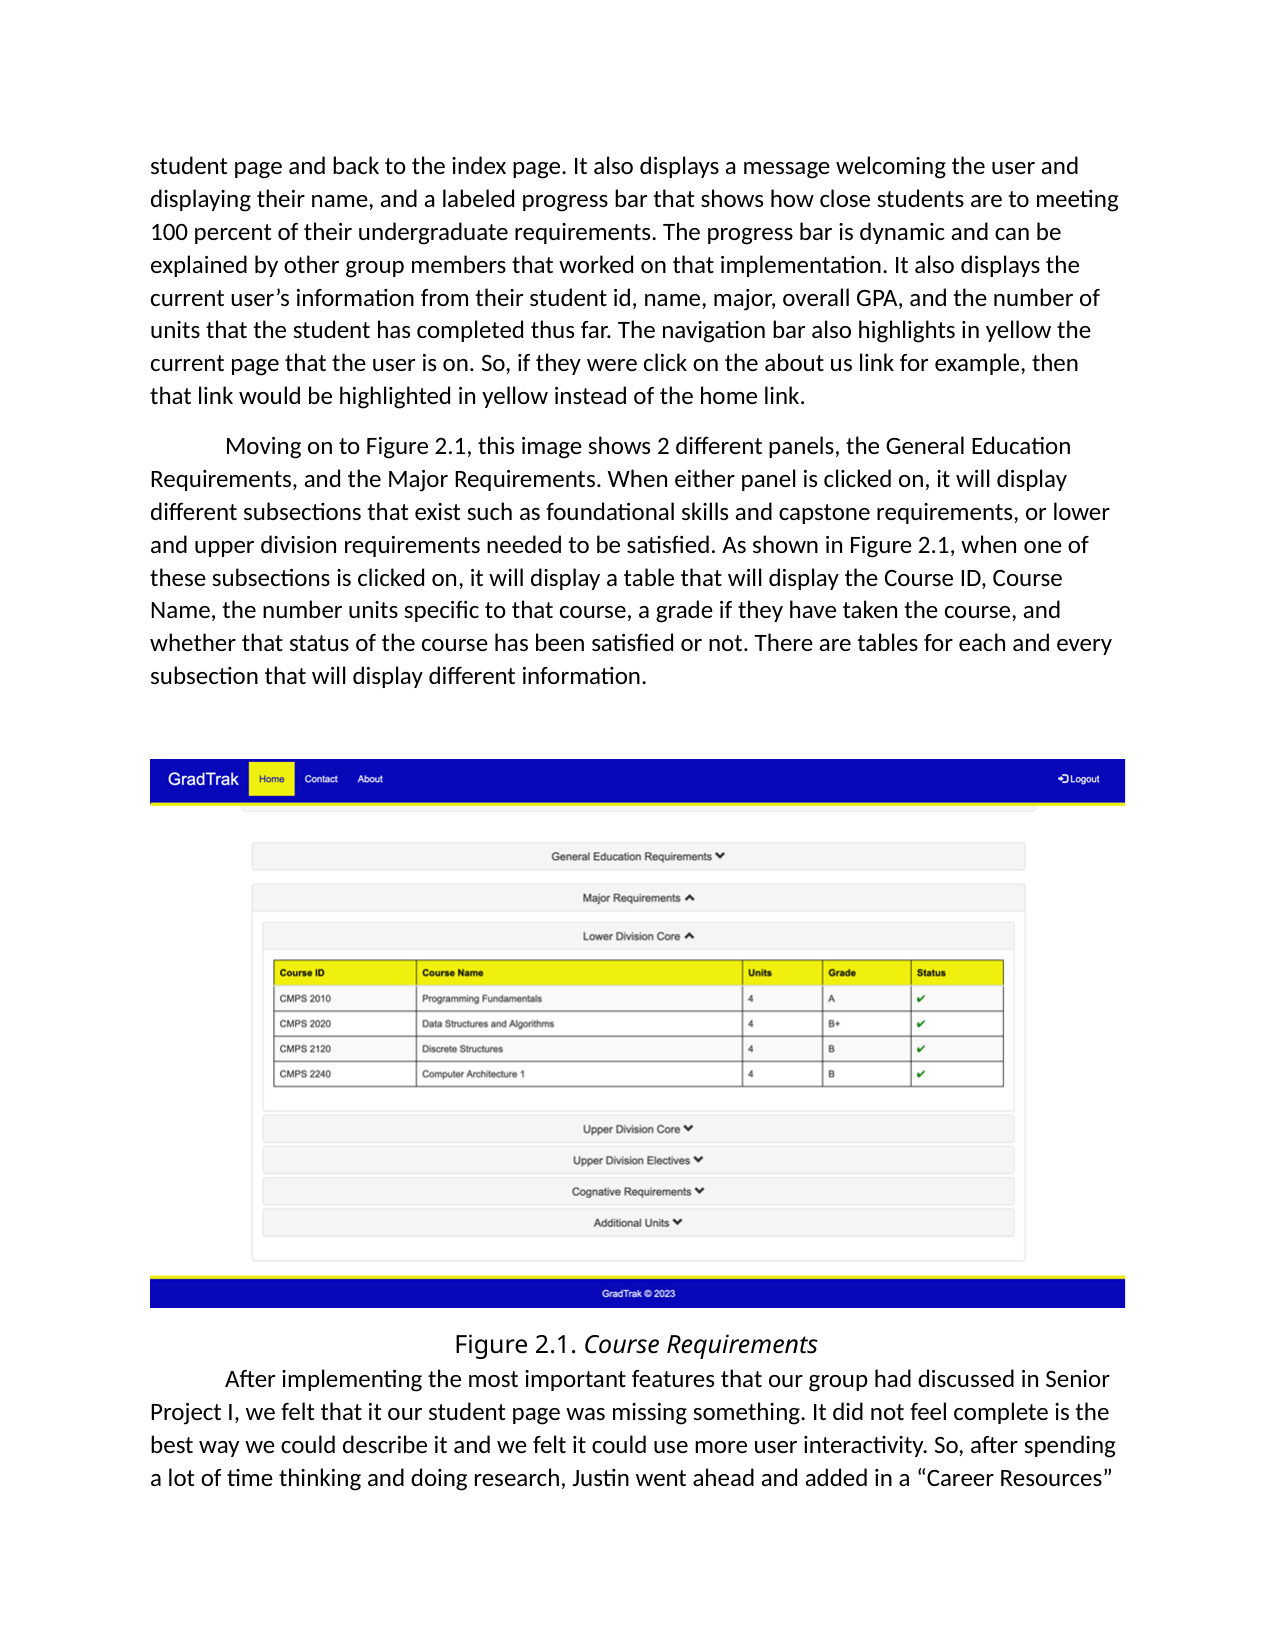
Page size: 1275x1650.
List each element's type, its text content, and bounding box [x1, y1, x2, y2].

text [150, 150, 1125, 411]
text Moving on to Figure 2.1, this image shows 2 different panels, the General Education Requirements, and the Major Requirements. When either panel is clicked on, it will display different subsections that exist such as foundational skills and capstone requirements, or lower and upper division requirements needed to be satisfied. As shown in Figure 2.1, when one of these subsections is clicked on, it will display a table that will display the Course ID, Course Name, the number units specific to that course, a grade if they have taken the course, and whether that status of the course has been satisfied or not. There are tables for each and every subsection that will display different information. [150, 430, 1125, 691]
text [150, 1363, 1125, 1492]
picture [150, 759, 1125, 1308]
subtitle Figure 2.1. Course Requirements [150, 1326, 1125, 1361]
